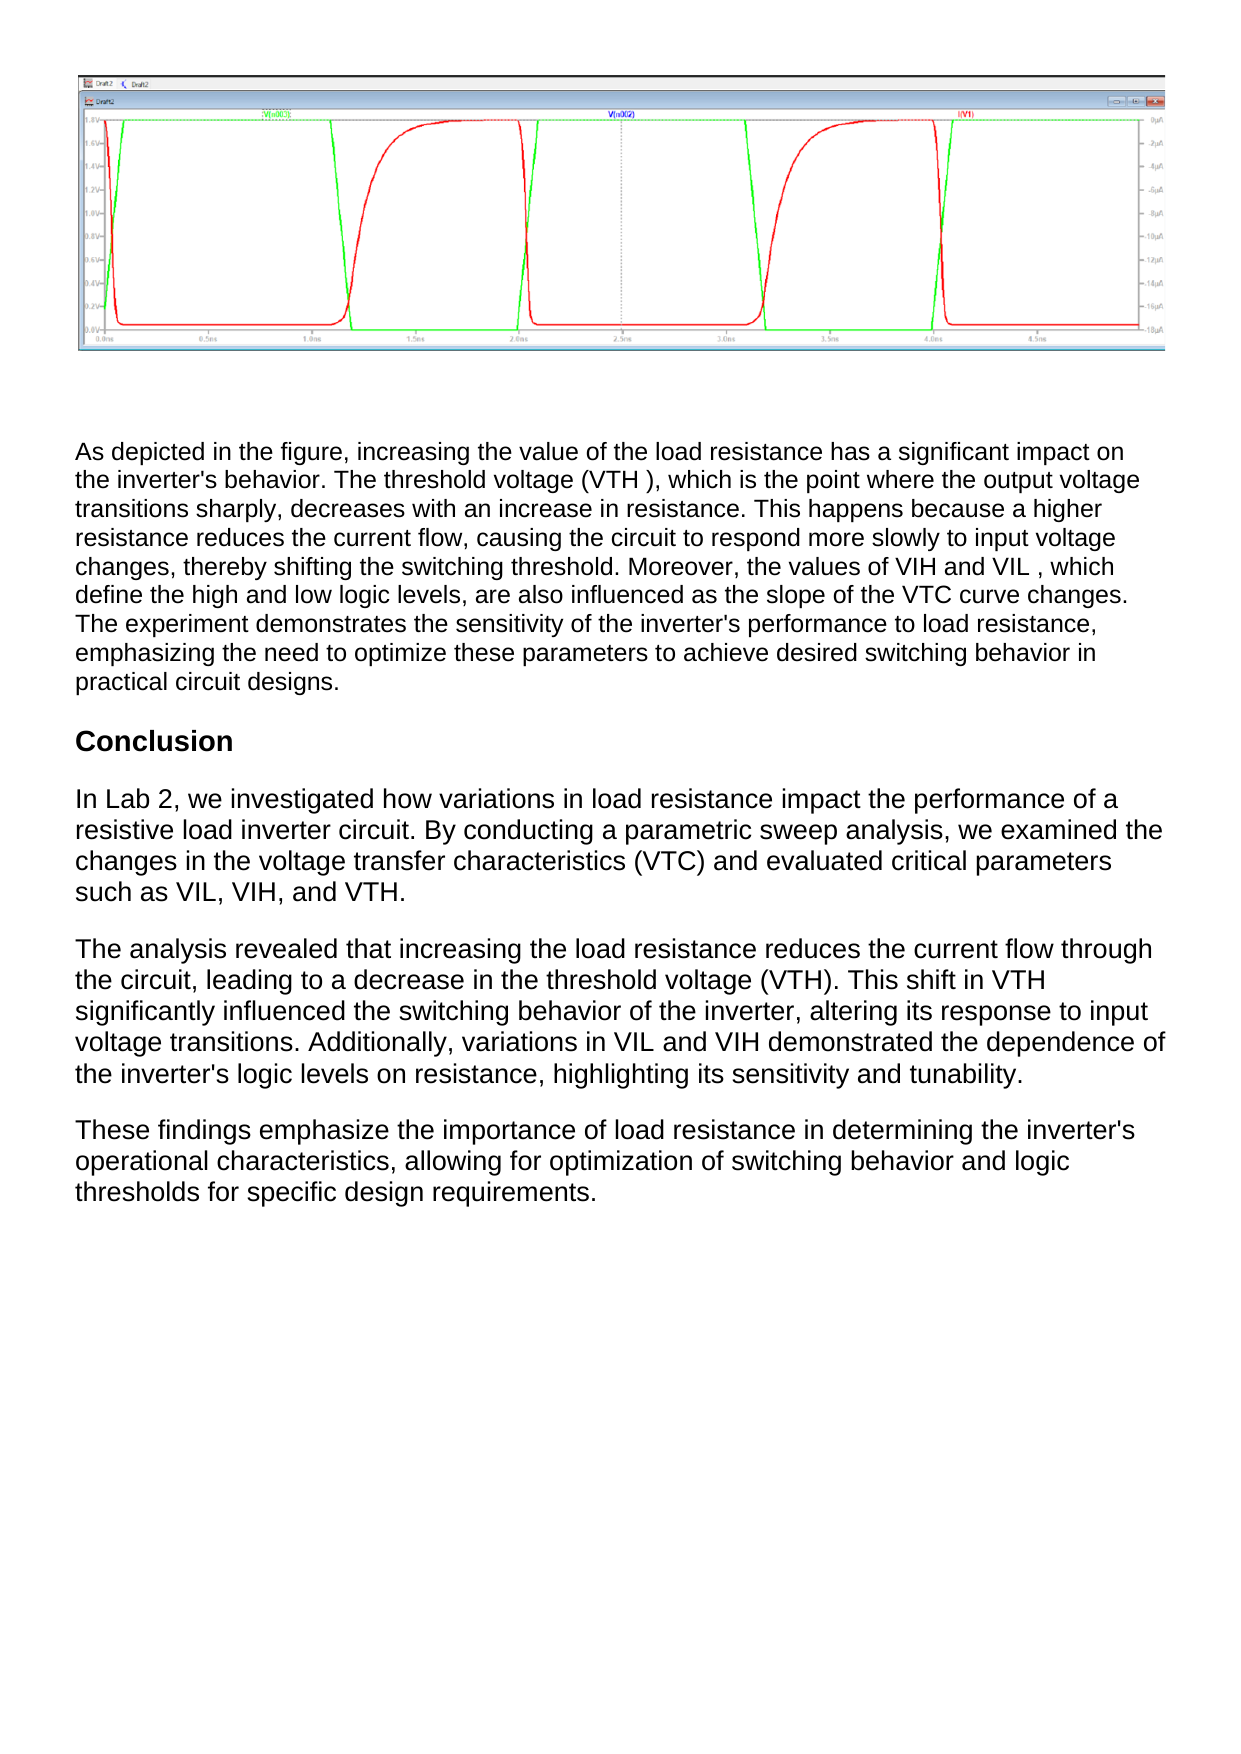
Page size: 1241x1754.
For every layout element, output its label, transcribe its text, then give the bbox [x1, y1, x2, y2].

text The analysis revealed that increasing the load resistance reduces the current flow through the circuit, leading to a decrease in the threshold voltage (VTH​). This shift in VTH​ significantly influenced the switching behavior of the inverter, altering its response to input voltage transitions. Additionally, variations in VIL​ and VIH​ demonstrated the dependence of the inverter's logic levels on resistance, highlighting its sensitivity and tunability. [75, 933, 1165, 1089]
text As depicted in the figure, increasing the value of the load resistance has a significant impact on the inverter's behavior. The threshold voltage (VTH ), which is the point where the output voltage transitions sharply, decreases with an increase in resistance. This happens because a higher resistance reduces the current flow, causing the circuit to respond more slowly to input voltage changes, thereby shifting the switching threshold. Moreover, the values of VIH and VIL , which define the high and low logic levels, are also influenced as the slope of the VTC curve changes. The experiment demonstrates the sensitivity of the inverter's performance to load resistance, emphasizing the need to optimize these parameters to achieve desired switching behavior in practical circuit designs. [75, 437, 1165, 695]
picture [75, 75, 1166, 351]
text These findings emphasize the importance of load resistance in determining the inverter's operational characteristics, allowing for optimization of switching behavior and logic thresholds for specific design requirements. [75, 1114, 1165, 1208]
text In Lab 2, we investigated how variations in load resistance impact the performance of a resistive load inverter circuit. By conducting a parametric sweep analysis, we examined the changes in the voltage transfer characteristics (VTC) and evaluated critical parameters such as VIL​, VIH​, and VTH​. [75, 783, 1165, 908]
text Conclusion [75, 724, 1165, 758]
